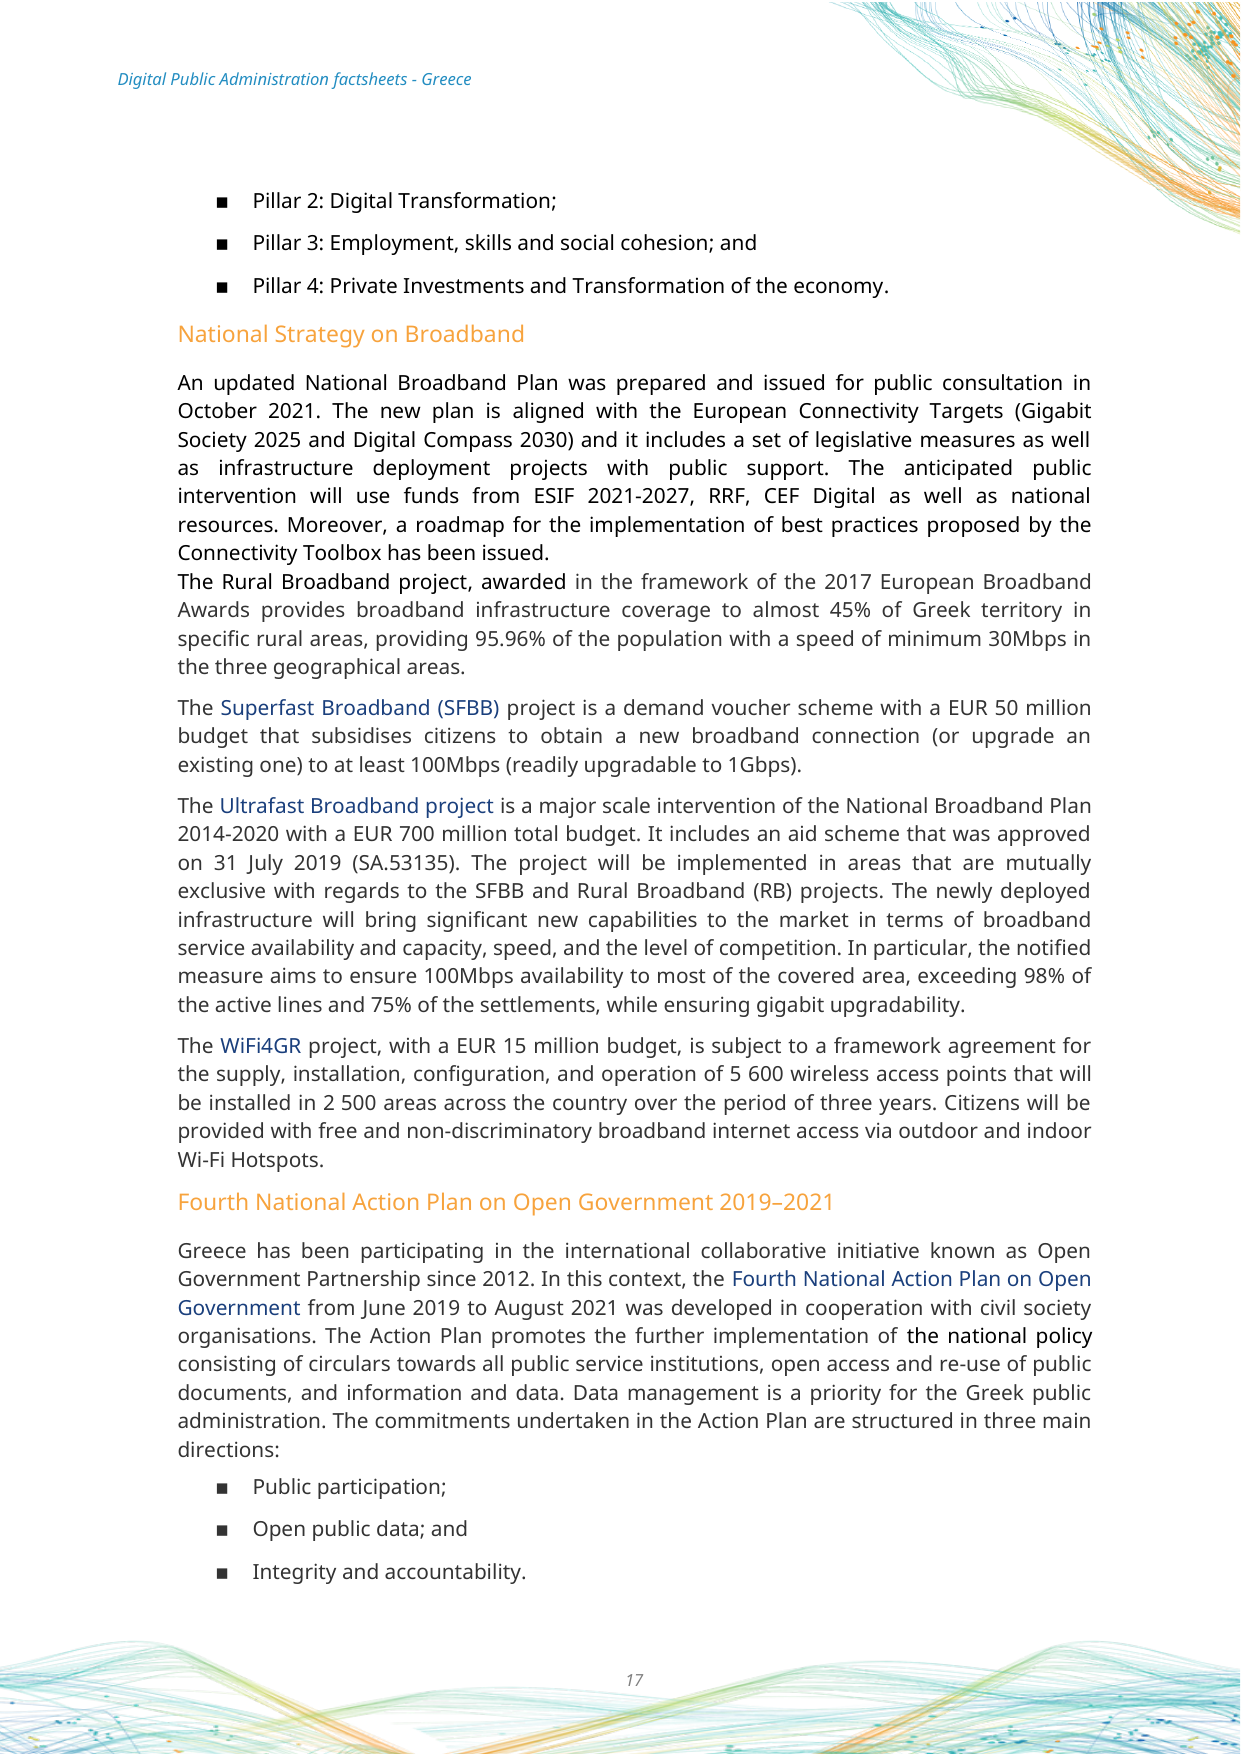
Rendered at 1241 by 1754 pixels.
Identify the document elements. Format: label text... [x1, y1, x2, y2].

list Public participation; [215, 1463, 1092, 1506]
list Open public data; and [215, 1506, 1092, 1549]
text Greece has been participating in the international collaborative initiative known as Open Government Partnership since 2012. In this context, the Fourth National Action Plan on Open Government from June 2019 to August 2021 was developed in cooperation with civil society organisations. The Action Plan promotes the further implementation of the national policy consisting of circulars towards all public service institutions, open access and re-use of public documents, and information and data. Data management is a priority for the Greek public administration. The commitments undertaken in the Action Plan are structured in three main directions: [177, 1236, 1092, 1463]
subtitle Fourth National Action Plan on Open Government 2019–2021 [177, 1186, 1092, 1217]
text The Superfast Broadband (SFBB) project is a demand voucher scheme with a EUR 50 million budget that subsidises citizens to obtain a new broadband connection (or upgrade an existing one) to at least 100Mbps (readily upgradable to 1Gbps). [177, 693, 1092, 778]
text Pillar 2: Digital Transformation; [215, 177, 1092, 220]
text Pillar 3: Employment, skills and social cohesion; and [215, 220, 1092, 263]
subtitle National Strategy on Broadband [177, 318, 1092, 349]
picture [816, 2, 1241, 252]
text The Ultrafast Broadband project is a major scale intervention of the National Broadband Plan 2014-2020 with a EUR 700 million total budget. It includes an aid scheme that was approved on 31 July 2019 (SA.53135). The project will be implemented in areas that are mutually exclusive with regards to the SFBB and Rural Broadband (RB) projects. The newly deployed infrastructure will bring significant new capabilities to the market in terms of broadband service availability and capacity, speed, and the level of competition. In particular, the notified measure aims to ensure 100Mbps availability to most of the covered area, exceeding 98% of the active lines and 75% of the settlements, while ensuring gigabit upgradability. [177, 791, 1092, 1018]
list Integrity and accountability. [215, 1549, 1092, 1591]
text An updated National Broadband Plan was prepared and issued for public consultation in October 2021. The new plan is aligned with the European Connectivity Targets (Gigabit Society 2025 and Digital Compass 2030) and it includes a set of legislative measures as well as infrastructure deployment projects with public support. The anticipated public intervention will use funds from ESIF 2021-2027, RRF, CEF Digital as well as national resources. Moreover, a roadmap for the implementation of best practices proposed by the Connectivity Toolbox has been issued. [177, 368, 1092, 567]
text The Rural Broadband project, awarded in the framework of the 2017 European Broadband Awards provides broadband infrastructure coverage to almost 45% of Greek territory in specific rural areas, providing 95.96% of the population with a speed of minimum 30Mbps in the three geographical areas. [177, 567, 1092, 681]
text The WiFi4GR project, with a EUR 15 million budget, is subject to a framework agreement for the supply, installation, configuration, and operation of 5 600 wireless access points that will be installed in 2 500 areas across the country over the period of three years. Citizens will be provided with free and non-discriminatory broadband internet access via outdoor and indoor Wi-Fi Hotspots. [177, 1031, 1092, 1173]
picture [0, 1617, 1241, 1754]
text Pillar 4: Private Investments and Transformation of the economy. [215, 263, 1092, 305]
